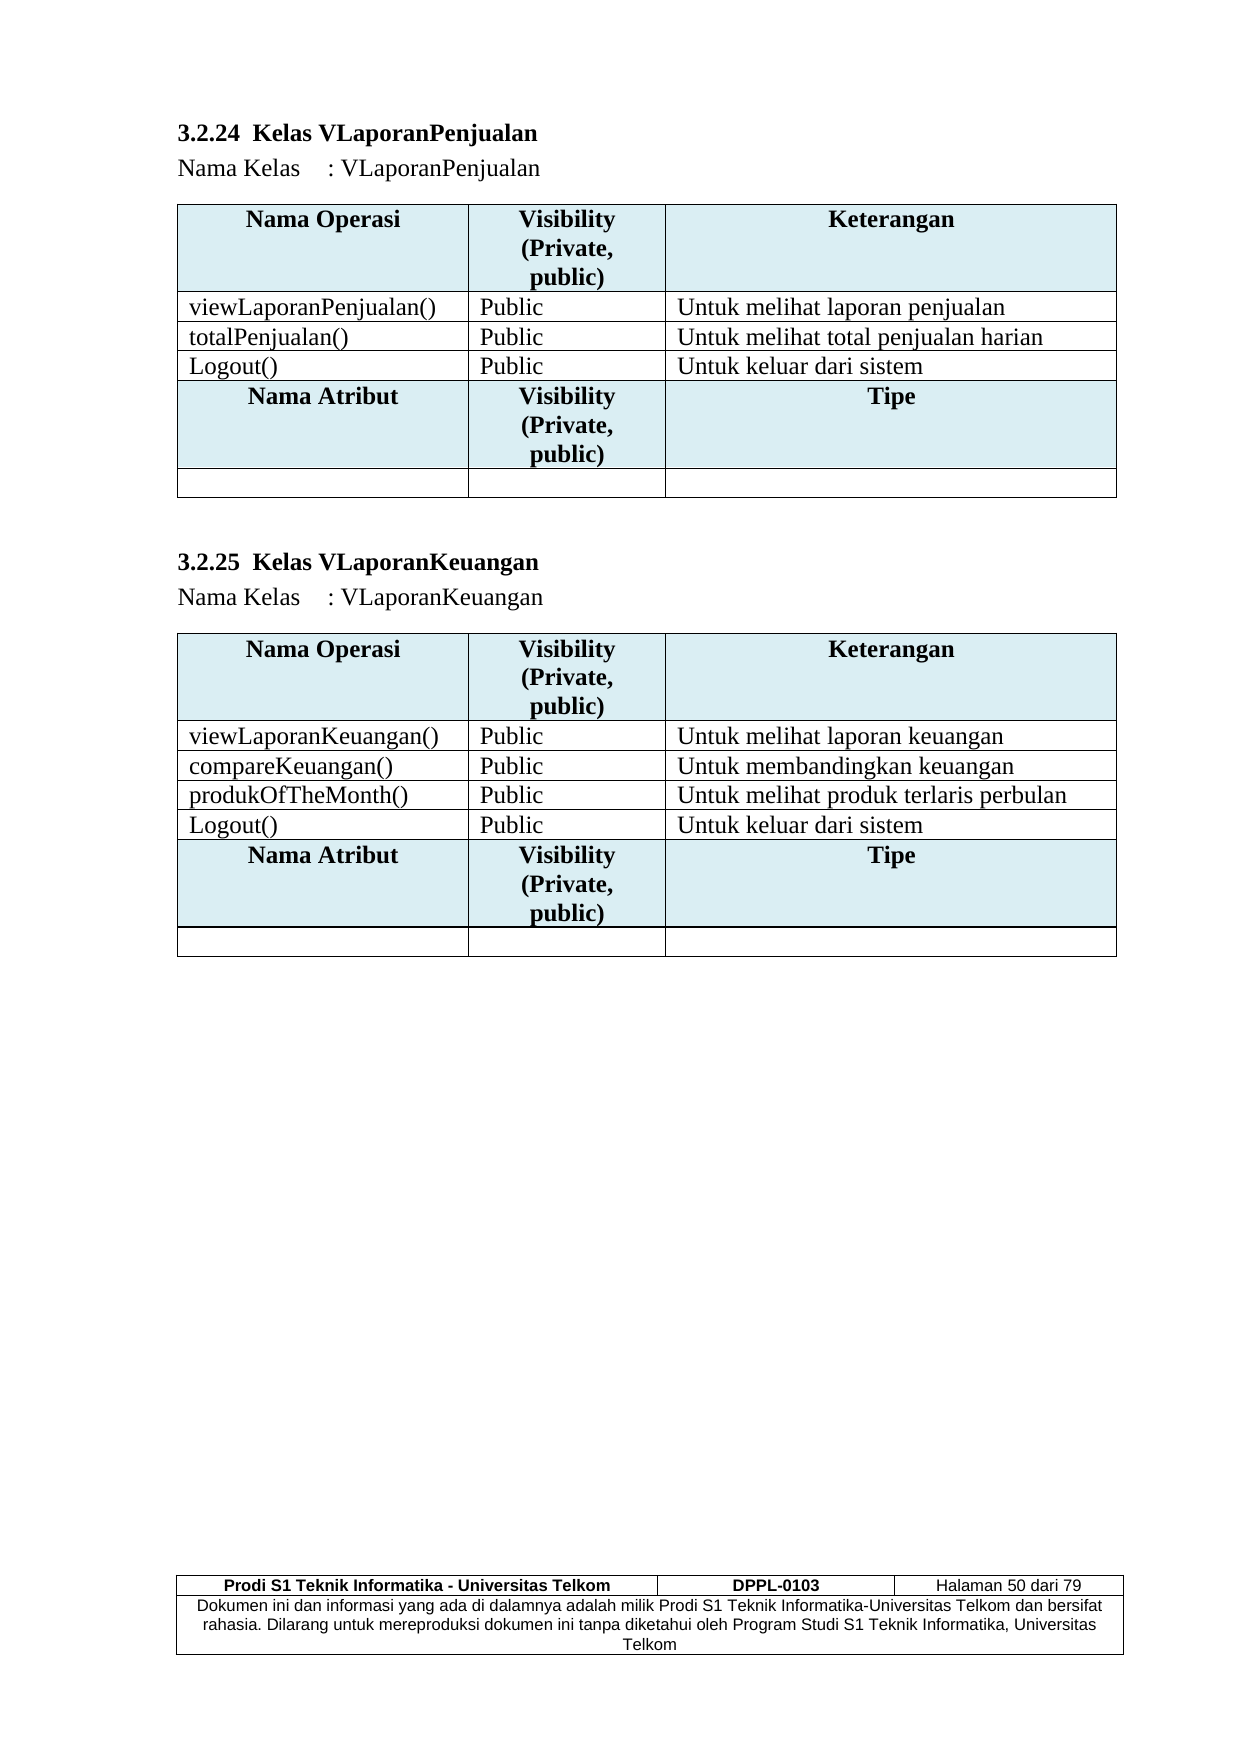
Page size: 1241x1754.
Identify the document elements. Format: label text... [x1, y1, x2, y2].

table_cell Nama Atribut [178, 381, 468, 467]
table_cell compareKeuangan() [178, 751, 468, 779]
text Nama Kelas : VLaporanKeuangan [177, 582, 1122, 611]
table_cell Untuk keluar dari sistem [666, 351, 1116, 380]
table_cell Untuk melihat laporan keuangan [666, 721, 1116, 750]
table_cell [666, 928, 1116, 956]
table_header Keterangan [666, 205, 1116, 291]
table_cell Nama Atribut [178, 840, 468, 926]
table_cell Public [469, 721, 665, 750]
table_cell Public [469, 810, 665, 839]
table_cell Public [469, 781, 665, 809]
table_cell Visibility (Private, public) [469, 381, 665, 467]
table_cell [666, 469, 1116, 497]
table_cell [178, 928, 468, 956]
table_cell Logout() [178, 351, 468, 380]
table_cell [469, 928, 665, 956]
table_header Visibility (Private, public) [469, 634, 665, 720]
table_cell Logout() [178, 810, 468, 839]
table_header Keterangan [666, 634, 1116, 720]
subtitle Kelas VLaporanPenjualan [177, 118, 1122, 147]
table_cell Public [469, 292, 665, 321]
table_cell Untuk membandingkan keuangan [666, 751, 1116, 779]
table_header Nama Operasi [178, 634, 468, 720]
table_cell Visibility (Private, public) [469, 840, 665, 926]
table_cell Tipe [666, 381, 1116, 467]
subtitle Kelas VLaporanKeuangan [177, 547, 1122, 576]
table_cell Public [469, 322, 665, 350]
table_cell Untuk melihat total penjualan harian [666, 322, 1116, 350]
table_cell [469, 469, 665, 497]
table_cell Tipe [666, 840, 1116, 926]
table_header Nama Operasi [178, 205, 468, 291]
table_cell viewLaporanPenjualan() [178, 292, 468, 321]
table_cell Public [469, 751, 665, 779]
table_cell totalPenjualan() [178, 322, 468, 350]
table_cell Untuk melihat produk terlaris perbulan [666, 781, 1116, 809]
table_cell [178, 469, 468, 497]
table_cell viewLaporanKeuangan() [178, 721, 468, 750]
text Nama Kelas : VLaporanPenjualan [177, 153, 1122, 182]
table_cell Untuk keluar dari sistem [666, 810, 1116, 839]
table_cell produkOfTheMonth() [178, 781, 468, 809]
table_header Visibility (Private, public) [469, 205, 665, 291]
table_cell Untuk melihat laporan penjualan [666, 292, 1116, 321]
table_cell Public [469, 351, 665, 380]
